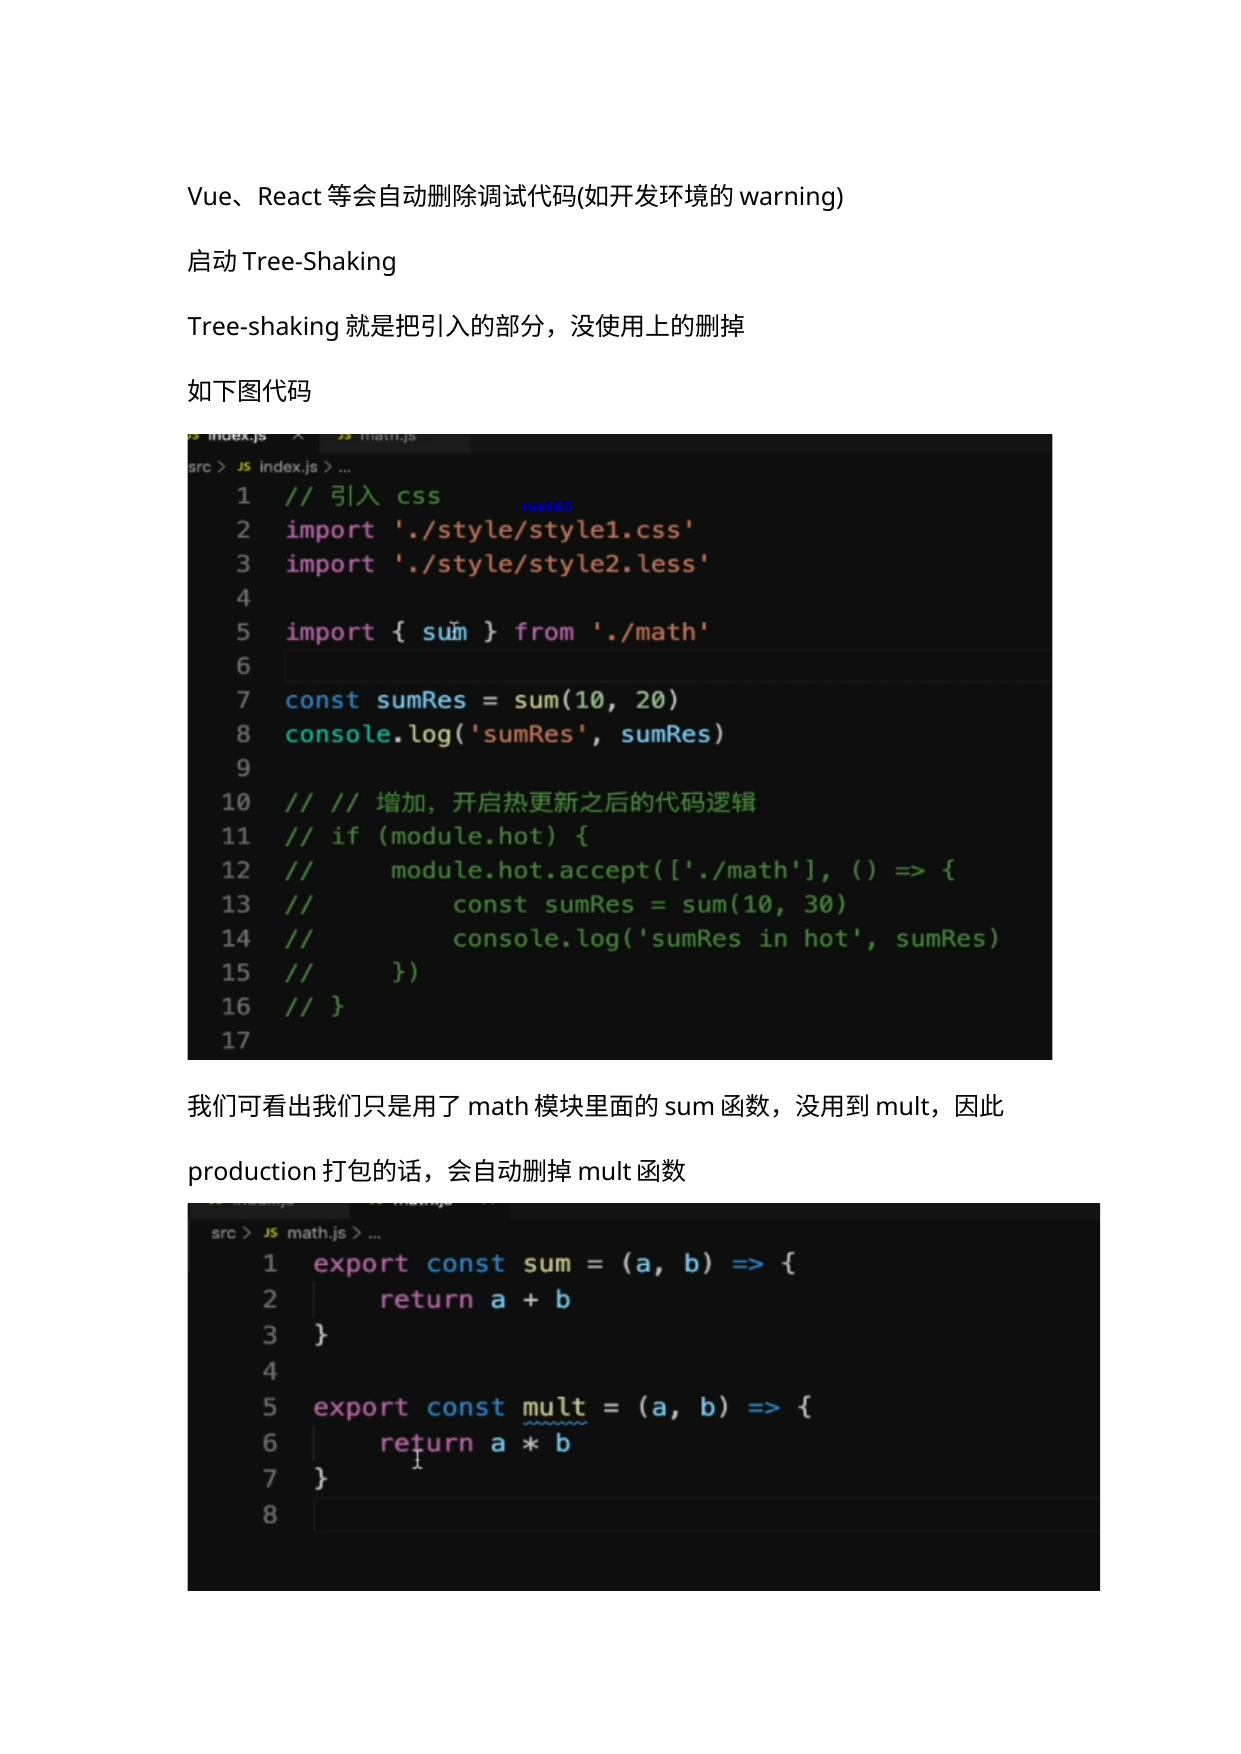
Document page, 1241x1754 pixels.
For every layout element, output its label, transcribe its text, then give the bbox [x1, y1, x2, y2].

list Vue、React等会自动删除调试代码(如开发环境的warning) [187, 162, 1053, 227]
list 启动Tree-Shaking [187, 227, 1053, 292]
list 如下图代码 [187, 357, 1053, 422]
list 我们可看出我们只是用了math模块里面的sum函数，没用到mult，因此production打包的话，会自动删掉mult函数 [187, 1072, 1053, 1202]
list Tree-shaking就是把引入的部分，没使用上的删掉 [187, 292, 1053, 357]
picture [187, 434, 1053, 1060]
picture [187, 1203, 1100, 1591]
